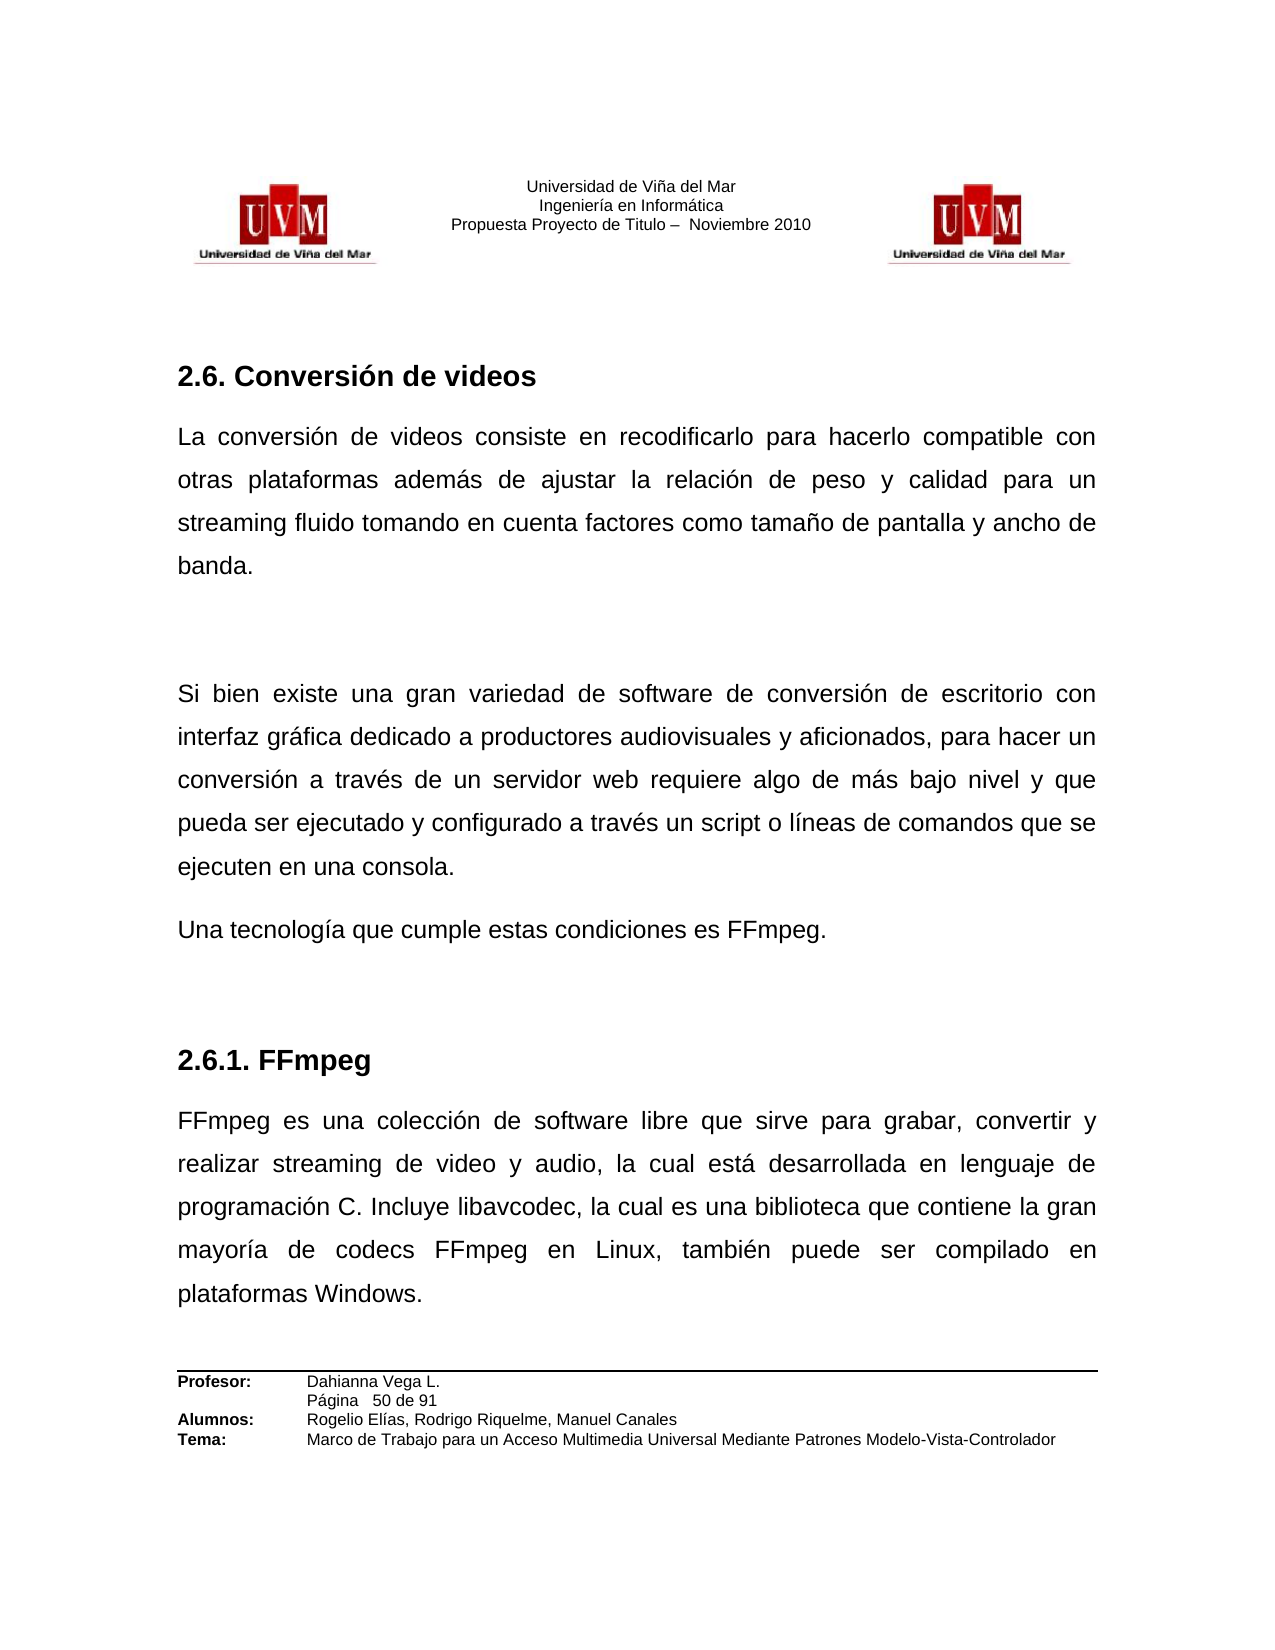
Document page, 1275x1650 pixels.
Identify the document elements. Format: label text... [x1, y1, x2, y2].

picture [871, 176, 1084, 267]
subtitle 2.6. Conversión de videos [177, 359, 1098, 392]
text Una tecnología que cumple estas condiciones es FFmpeg. [177, 915, 1098, 944]
text Si bien existe una gran variedad de software de conversión de escritorio con interfaz gráfica dedicado a productores audiovisuales y aficionados, para hacer un conversión a través de un servidor web requiere algo de más bajo nivel y que pueda ser ejecutado y configurado a través un script o líneas de comandos que se ejecuten en una consola. [177, 679, 1098, 880]
text La conversión de videos consiste en recodificarlo para hacerlo compatible con otras plataformas además de ajustar la relación de peso y calidad para un streaming fluido tomando en cuenta factores como tamaño de pantalla y ancho de banda. [177, 422, 1098, 580]
subtitle 2.6.1. FFmpeg [177, 1043, 1098, 1077]
text FFmpeg es una colección de software libre que sirve para grabar, convertir y realizar streaming de video y audio, la cual está desarrollada en lenguaje de programación C. Incluye libavcodec, la cual es una biblioteca que contiene la gran mayoría de codecs FFmpeg en Linux, también puede ser compilado en plataformas Windows. [177, 1106, 1098, 1307]
picture [177, 176, 390, 267]
